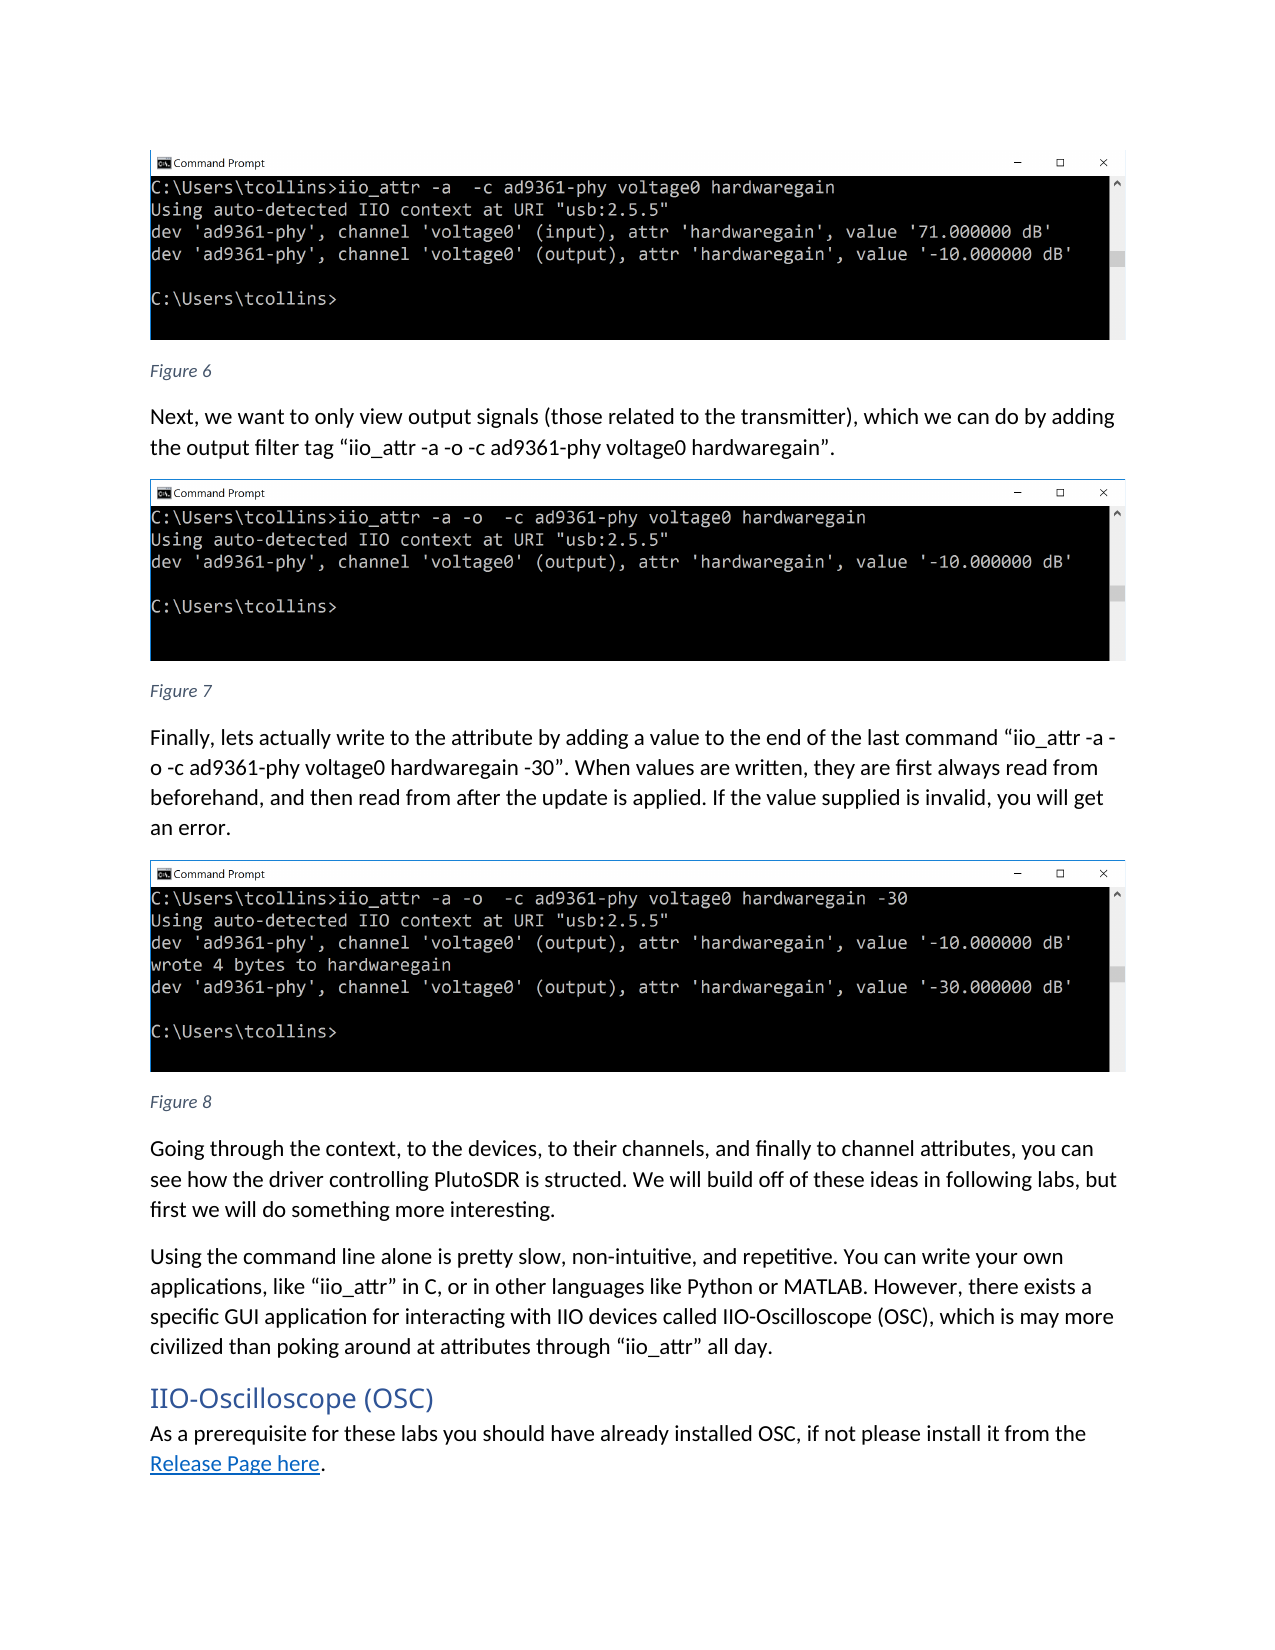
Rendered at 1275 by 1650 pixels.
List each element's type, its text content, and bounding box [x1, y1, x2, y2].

picture [150, 479, 1125, 661]
picture [150, 860, 1125, 1072]
picture [150, 150, 1125, 340]
text Going through the context, to the devices, to their channels, and finally to channel attributes, you can see how the driver controlling PlutoSDR is structed. We will build off of these ideas in following labs, but first we will do something more interesting. [150, 1134, 1125, 1223]
text Using the command line alone is pretty slow, non-intuitive, and repetitive. You can write your own applications, like “iio_attr” in C, or in other languages like Python or MATLAB. However, there exists a specific GUI application for interacting with IIO devices called IIO-Oscilloscope (OSC), which is may more civilized than poking around at attributes through “iio_attr” all day. [150, 1242, 1125, 1360]
text Finally, lets actually write to the attribute by adding a value to the end of the last command “iio_attr -a -o -c ad9361-phy voltage0 hardwaregain -30”. When values are written, they are first always read from beforehand, and then read from after the update is applied. If the value supplied is invalid, you will get an error. [150, 723, 1125, 841]
text Next, we want to only view output signals (those related to the transmitter), which we can do by adding the output filter tag “iio_attr -a -o -c ad9361-phy voltage0 hardwaregain”. [150, 402, 1125, 461]
subtitle IIO-Oscilloscope (OSC) [150, 1379, 1125, 1416]
text As a prerequisite for these labs you should have already installed OSC, if not please install it from the Release Page here. [150, 1419, 1125, 1477]
